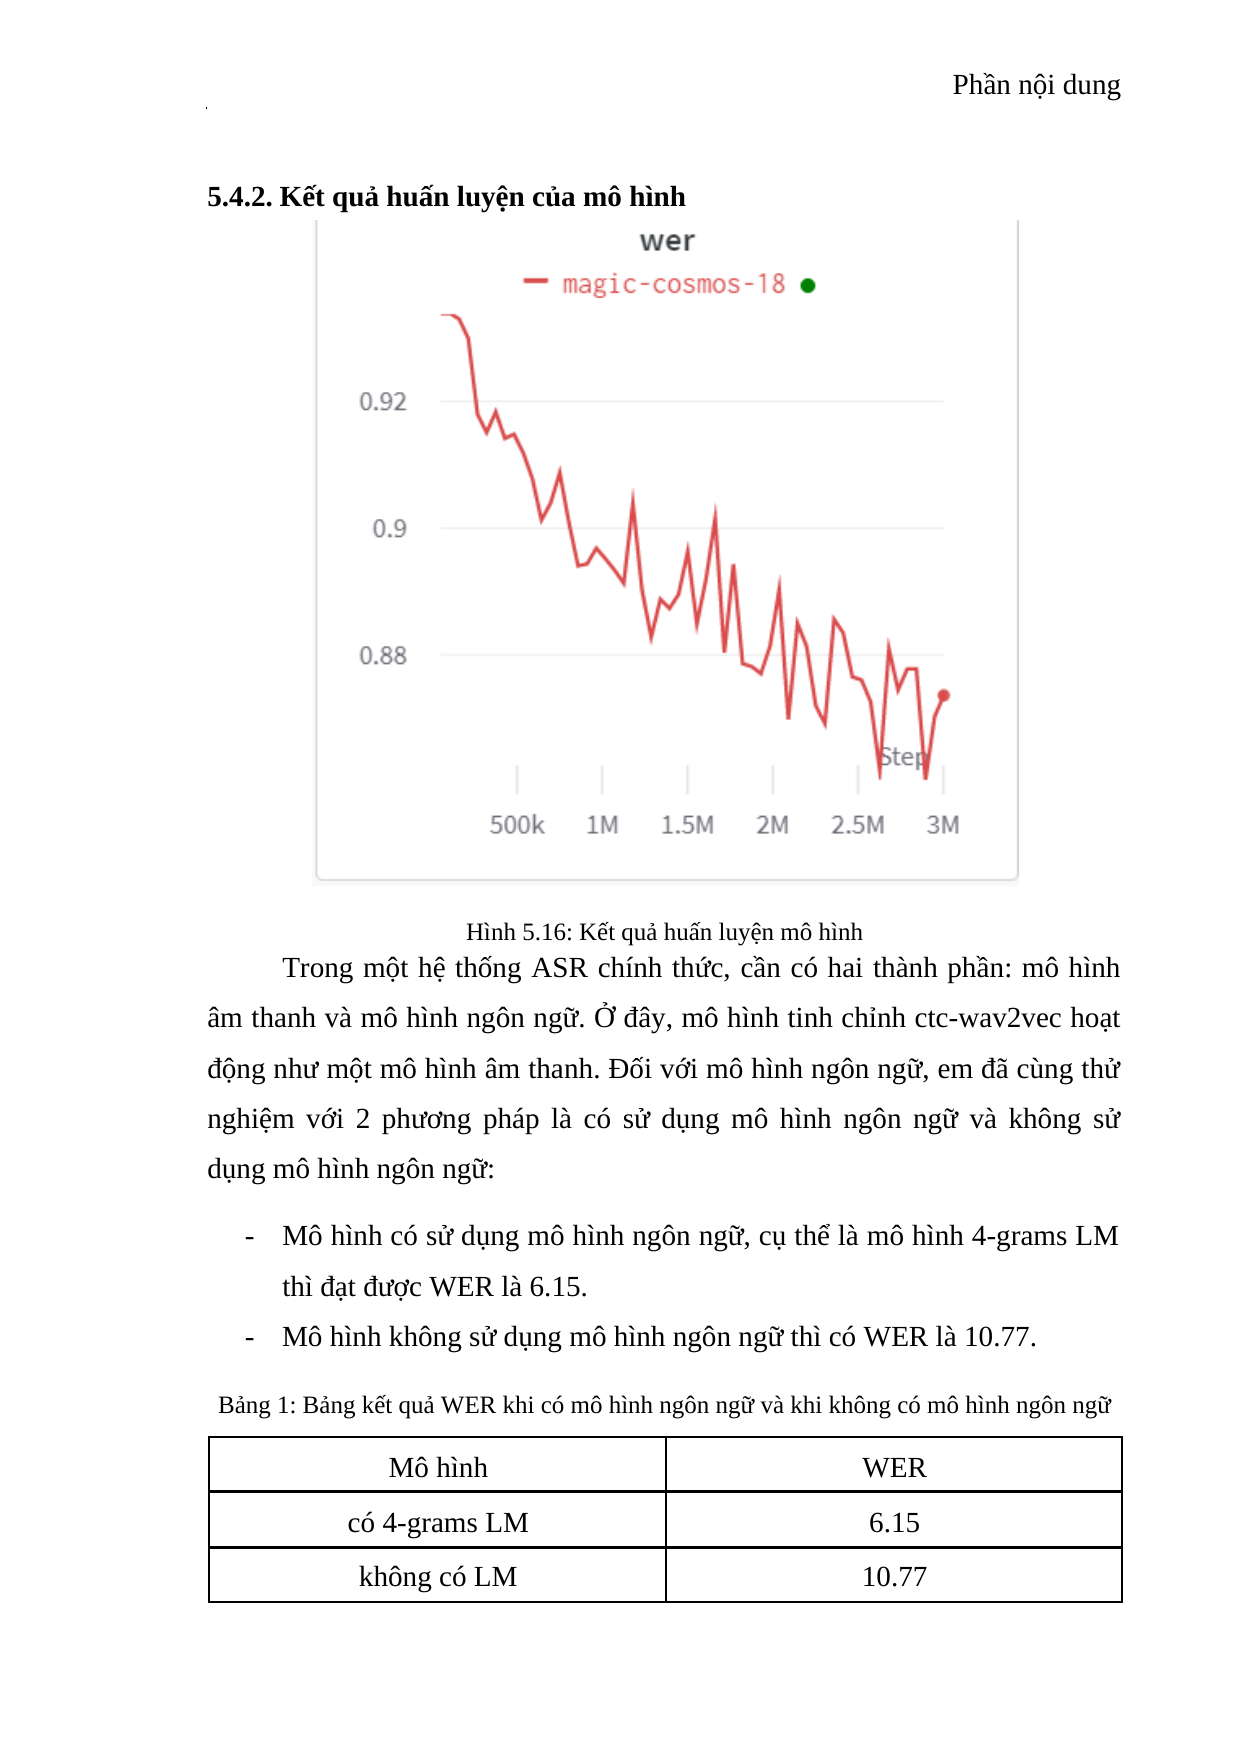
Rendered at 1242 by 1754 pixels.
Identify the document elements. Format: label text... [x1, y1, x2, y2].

table_cell 10.77 [667, 1549, 1121, 1601]
subtitle Kết quả huấn luyện của mô hình [207, 179, 1242, 212]
text Hình 5.16: Kết quả huấn luyện mô hình [466, 250, 1242, 946]
table_cell không có LM [210, 1549, 665, 1601]
table_header WER [667, 1438, 1121, 1490]
table_cell có 4-grams LM [210, 1493, 665, 1546]
text Bảng 1: Bảng kết quả WER khi có mô hình ngôn ngữ và khi không có mô hình ngôn ngữ [218, 1390, 1242, 1419]
list Mô hình có sử dụng mô hình ngôn ngữ, cụ thể là mô hình 4-grams LM thì đạt được WER là 6.15. [244, 1218, 1121, 1302]
text Trong một hệ thống ASR chính thức, cần có hai thành phần: mô hình âm thanh và mô hình ngôn ngữ. Ở đây, mô hình tinh chỉnh ctc-wav2vec hoạt động như một mô hình âm thanh. Đối với mô hình ngôn ngữ, em đã cùng thử nghiệm với 2 phương pháp là có sử dụng mô hình ngôn ngữ và không sử dụng mô hình ngôn ngữ: [207, 950, 1122, 1185]
picture [312, 220, 1019, 886]
table_cell 6.15 [667, 1493, 1121, 1546]
list Mô hình không sử dụng mô hình ngôn ngữ thì có WER là 10.77. [244, 1319, 1242, 1353]
table_header Mô hình [210, 1438, 665, 1490]
